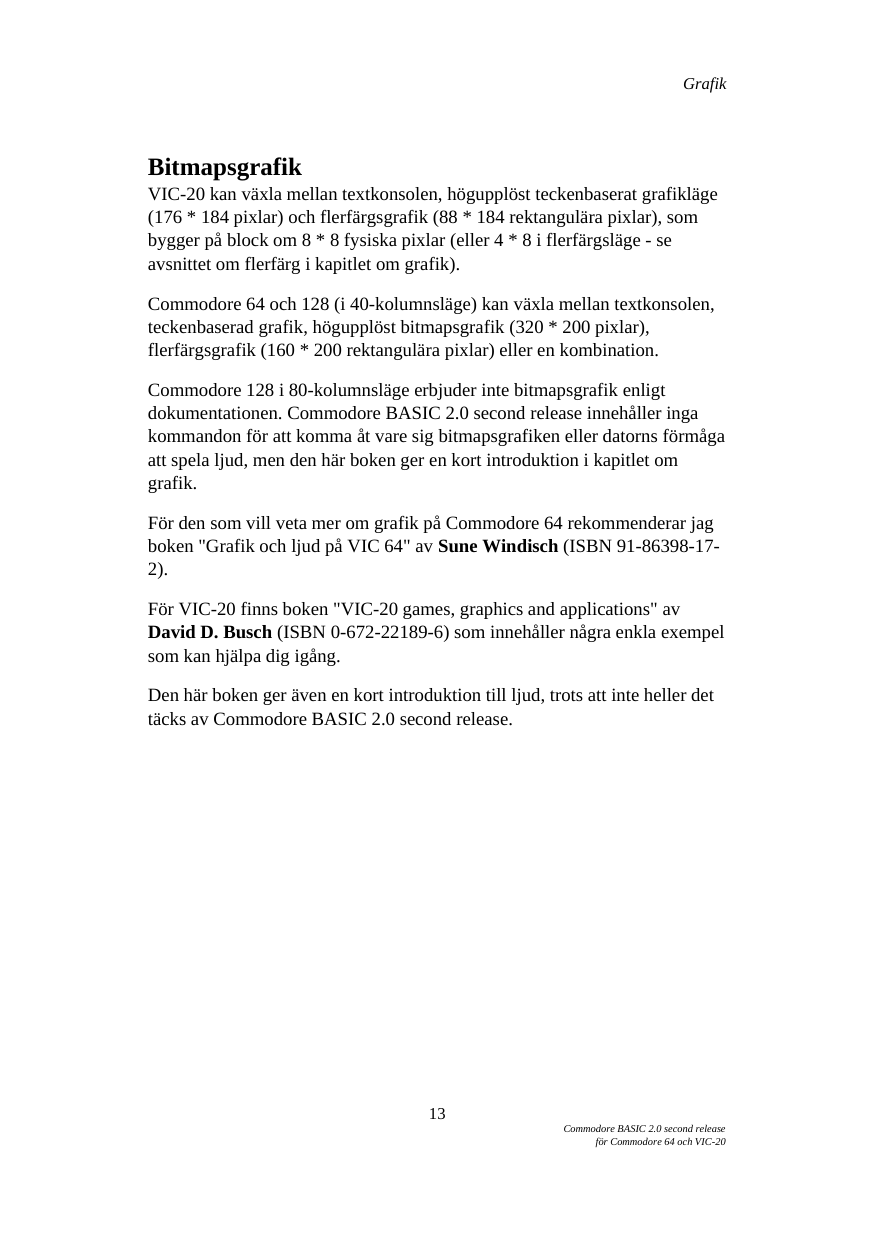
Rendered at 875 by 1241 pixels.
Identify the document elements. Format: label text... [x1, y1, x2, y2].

text För VIC-20 finns boken "VIC-20 games, graphics and applications" av David D. Busch (ISBN 0-672-22189-6) som innehåller några enkla exempel som kan hjälpa dig igång. [148, 598, 726, 666]
text Commodore 128 i 80-kolumnsläge erbjuder inte bitmapsgrafik enligt dokumentationen. Commodore BASIC 2.0 second release innehåller inga kommandon för att komma åt vare sig bitmapsgrafiken eller datorns förmåga att spela ljud, men den här boken ger en kort introduktion i kapitlet om grafik. [148, 379, 726, 493]
text För den som vill veta mer om grafik på Commodore 64 rekommenderar jag boken "Grafik och ljud på VIC 64" av Sune Windisch (ISBN 91-86398-17-2). [148, 512, 726, 580]
subtitle Bitmapsgrafik [148, 152, 726, 181]
text Commodore 64 och 128 (i 40-kolumnsläge) kan växla mellan textkonsolen, teckenbaserad grafik, högupplöst bitmapsgrafik (320 * 200 pixlar), flerfärgsgrafik (160 * 200 rektangulära pixlar) eller en kombination. [148, 292, 726, 361]
text Den här boken ger även en kort introduktion till ljud, trots att inte heller det täcks av Commodore BASIC 2.0 second release. [148, 684, 726, 729]
text VIC-20 kan växla mellan textkonsolen, högupplöst teckenbaserat grafikläge (176 * 184 pixlar) och flerfärgsgrafik (88 * 184 rektangulära pixlar), som bygger på block om 8 * 8 fysiska pixlar (eller 4 * 8 i flerfärgsläge - se avsnittet om flerfärg i kapitlet om grafik). [148, 183, 726, 274]
